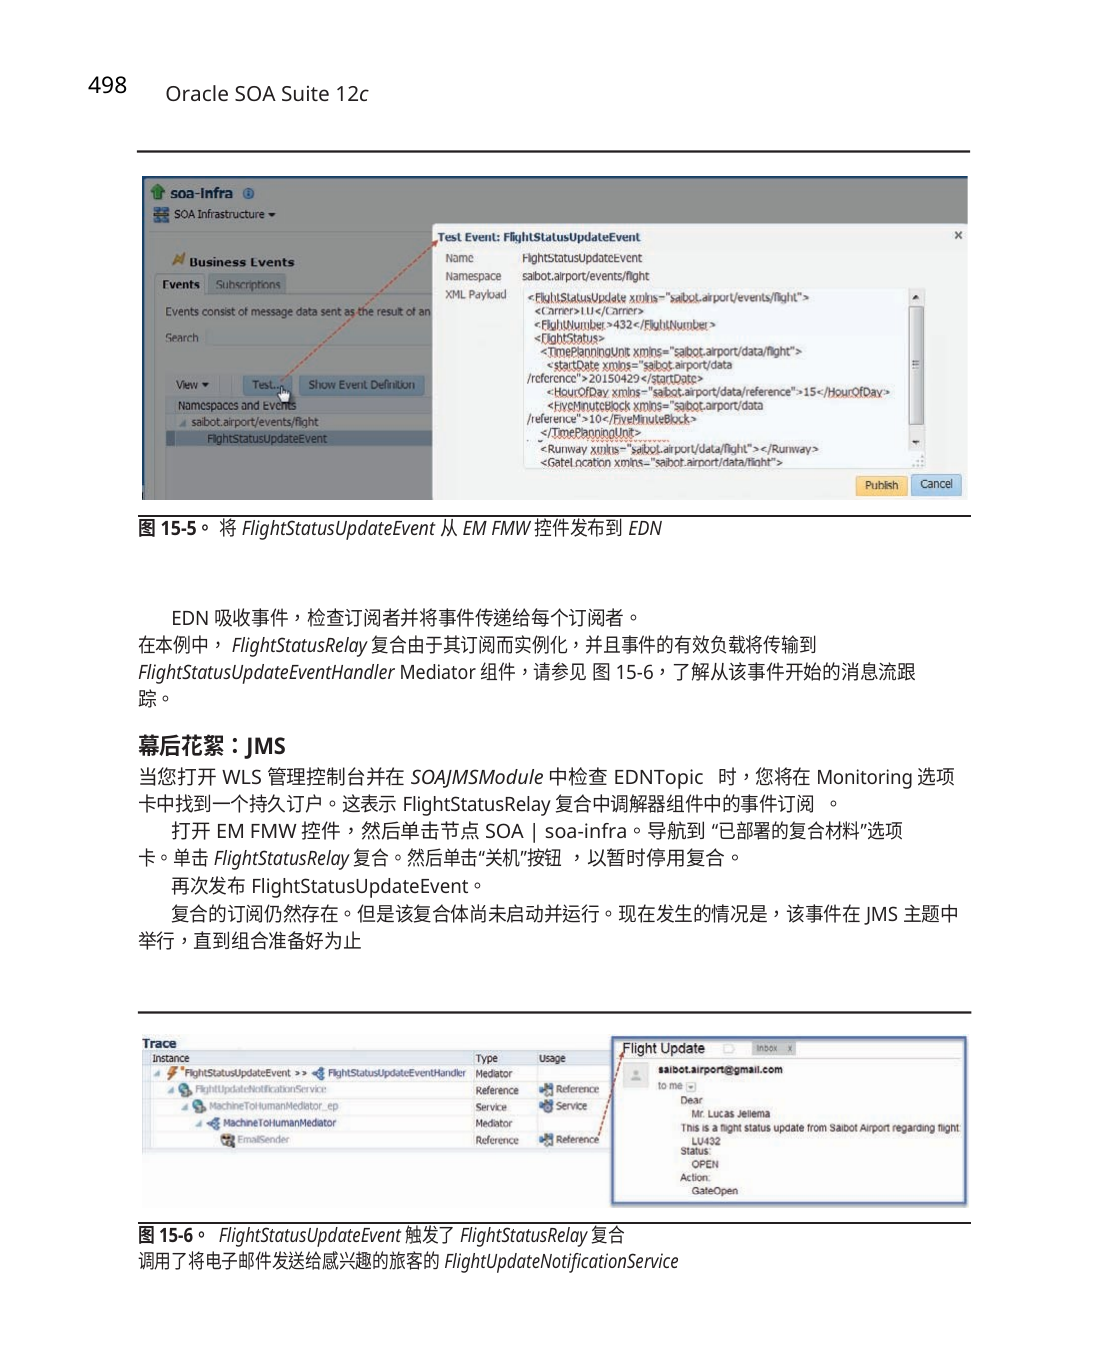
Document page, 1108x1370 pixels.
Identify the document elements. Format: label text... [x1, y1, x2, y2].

text EDN 吸收事件，检查订阅者并将事件传递给每个订阅者。 [171, 604, 1107, 631]
picture [142, 1034, 970, 1208]
text 图 15-6。 FlightStatusUpdateEvent 触发了 FlightStatusRelay 复合 [138, 1217, 1107, 1247]
text 再次发布 FlightStatusUpdateEvent。 [171, 872, 1107, 899]
picture [142, 176, 968, 500]
text 图 15-5。 将 FlightStatusUpdateEvent 从 EM FMW 控件发布到 EDN [138, 513, 1107, 540]
text 调用了将电子邮件发送给感兴趣的旅客的 FlightUpdateNotificationService [138, 1247, 1107, 1274]
text 打开 EM FMW 控件，然后单击节点 SOA | soa-infra。导航到 “已部署的复合材料”选项卡。单击 FlightStatusRelay 复合。然后单击“关机”按钮 ，以暂时停用复合。 [138, 817, 906, 872]
text 在本例中， FlightStatusRelay 复合由于其订阅而实例化，并且事件的有效负载将传输到 FlightStatusUpdateEventHandler Mediator 组件，请参见 图 15-6，了解从该事件开始的消息流跟踪。 [138, 631, 941, 712]
text 复合的订阅仍然存在。但是该复合体尚未启动并运行。现在发生的情况是，该事件在 JMS 主题中举行，直到组合准备好为止 [138, 900, 971, 955]
subtitle 幕后花絮：JMS [138, 730, 1107, 762]
text 当您打开 WLS 管理控制台并在 SOAJMSModule 中检查 EDNTopic 时，您将在 Monitoring 选项卡中找到一个持久订户。这表示 FlightStatusRelay 复合中调解器组件中的事件订阅 。 [138, 763, 962, 817]
